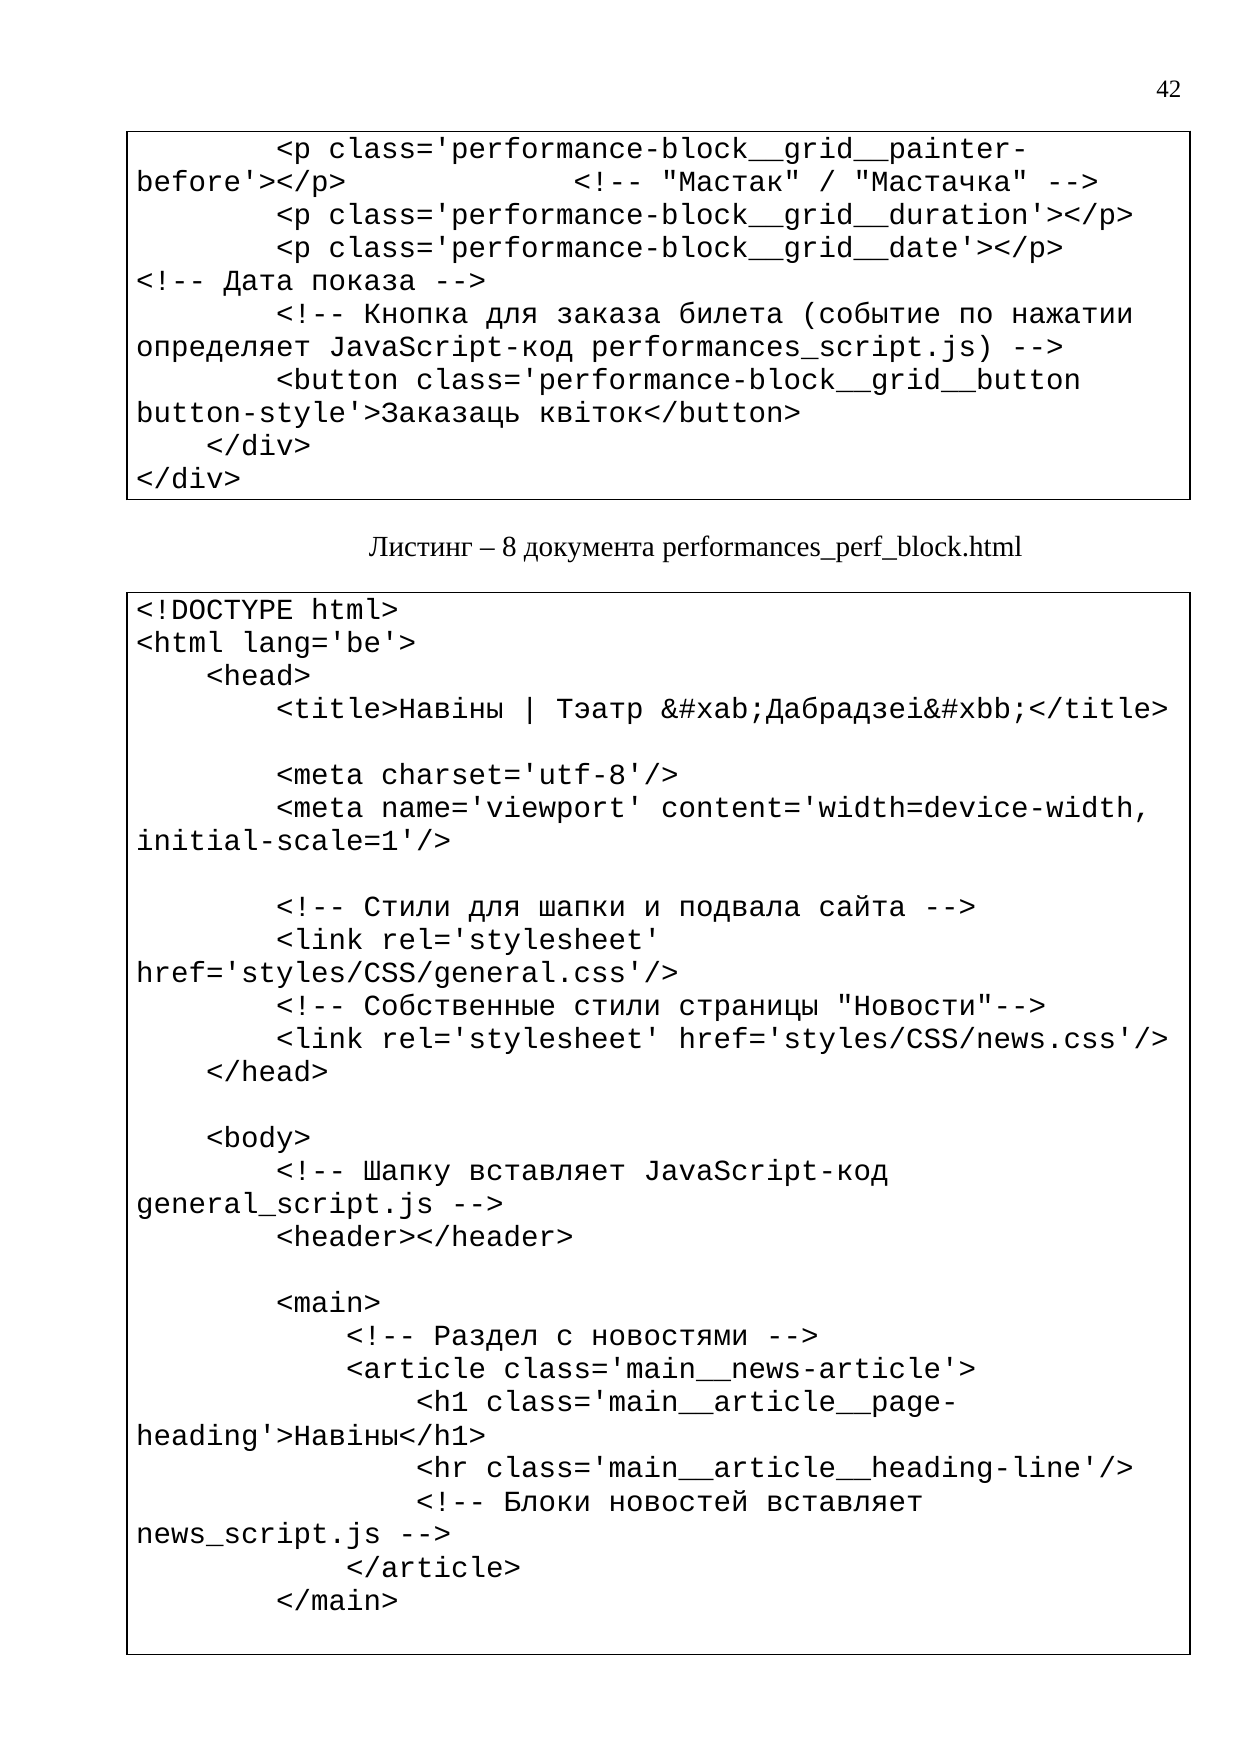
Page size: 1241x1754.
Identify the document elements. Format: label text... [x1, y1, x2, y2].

text <p class='performance-block__grid__date'></p> <!-- Дата показа --> [136, 233, 1181, 299]
text <p class='performance-block__grid__painter-before'></p> <!-- "Мастак" / "Мастачка" --> [128, 132, 1189, 200]
text <header></header> [136, 1222, 1181, 1256]
text </article> [136, 1553, 1181, 1586]
text Листинг – 8 документа performances_perf_block.html [136, 529, 1181, 563]
text <!-- Блоки новостей вставляет news_script.js --> [136, 1487, 1181, 1553]
text <link rel='stylesheet' href='styles/CSS/news.css'/> [136, 1024, 1181, 1057]
text <article class='main__news-article'> [136, 1354, 1181, 1388]
text <!-- Кнопка для заказа билета (событие по нажатии определяет JavaScript-код performances_script.js) --> [136, 299, 1181, 365]
text <!-- Шапку вставляет JavaScript-код general_script.js --> [136, 1156, 1181, 1222]
text </div> [128, 461, 1189, 499]
text <head> [136, 661, 1181, 694]
text <body> [136, 1123, 1181, 1156]
text </div> [136, 431, 1181, 461]
text <main> [136, 1288, 1181, 1322]
text <button class='performance-block__grid__button button-style'>Заказаць квіток</button> [136, 365, 1181, 431]
text </main> [136, 1586, 1181, 1616]
text <title>Навіны | Тэатр &#xab;Дабрадзеі&#xbb;</title> [136, 694, 1181, 727]
text <p class='performance-block__grid__duration'></p> [136, 200, 1181, 233]
text <html lang='be'> [136, 628, 1181, 661]
text <h1 class='main__article__page-heading'>Навіны</h1> [136, 1388, 1181, 1454]
text <!-- Раздел с новостями --> [136, 1322, 1181, 1354]
text <!-- Стили для шапки и подвала сайта --> [136, 892, 1181, 925]
text <hr class='main__article__heading-line'/> [136, 1454, 1181, 1487]
text <meta name='viewport' content='width=device-width, initial-scale=1'/> [136, 793, 1181, 859]
text <link rel='stylesheet' href='styles/CSS/general.css'/> [136, 925, 1181, 991]
text <!DOCTYPE html> [128, 593, 1189, 628]
text <!-- Собственные стили страницы "Новости"--> [136, 991, 1181, 1024]
text </head> [136, 1057, 1181, 1090]
text <meta charset='utf-8'/> [136, 760, 1181, 793]
